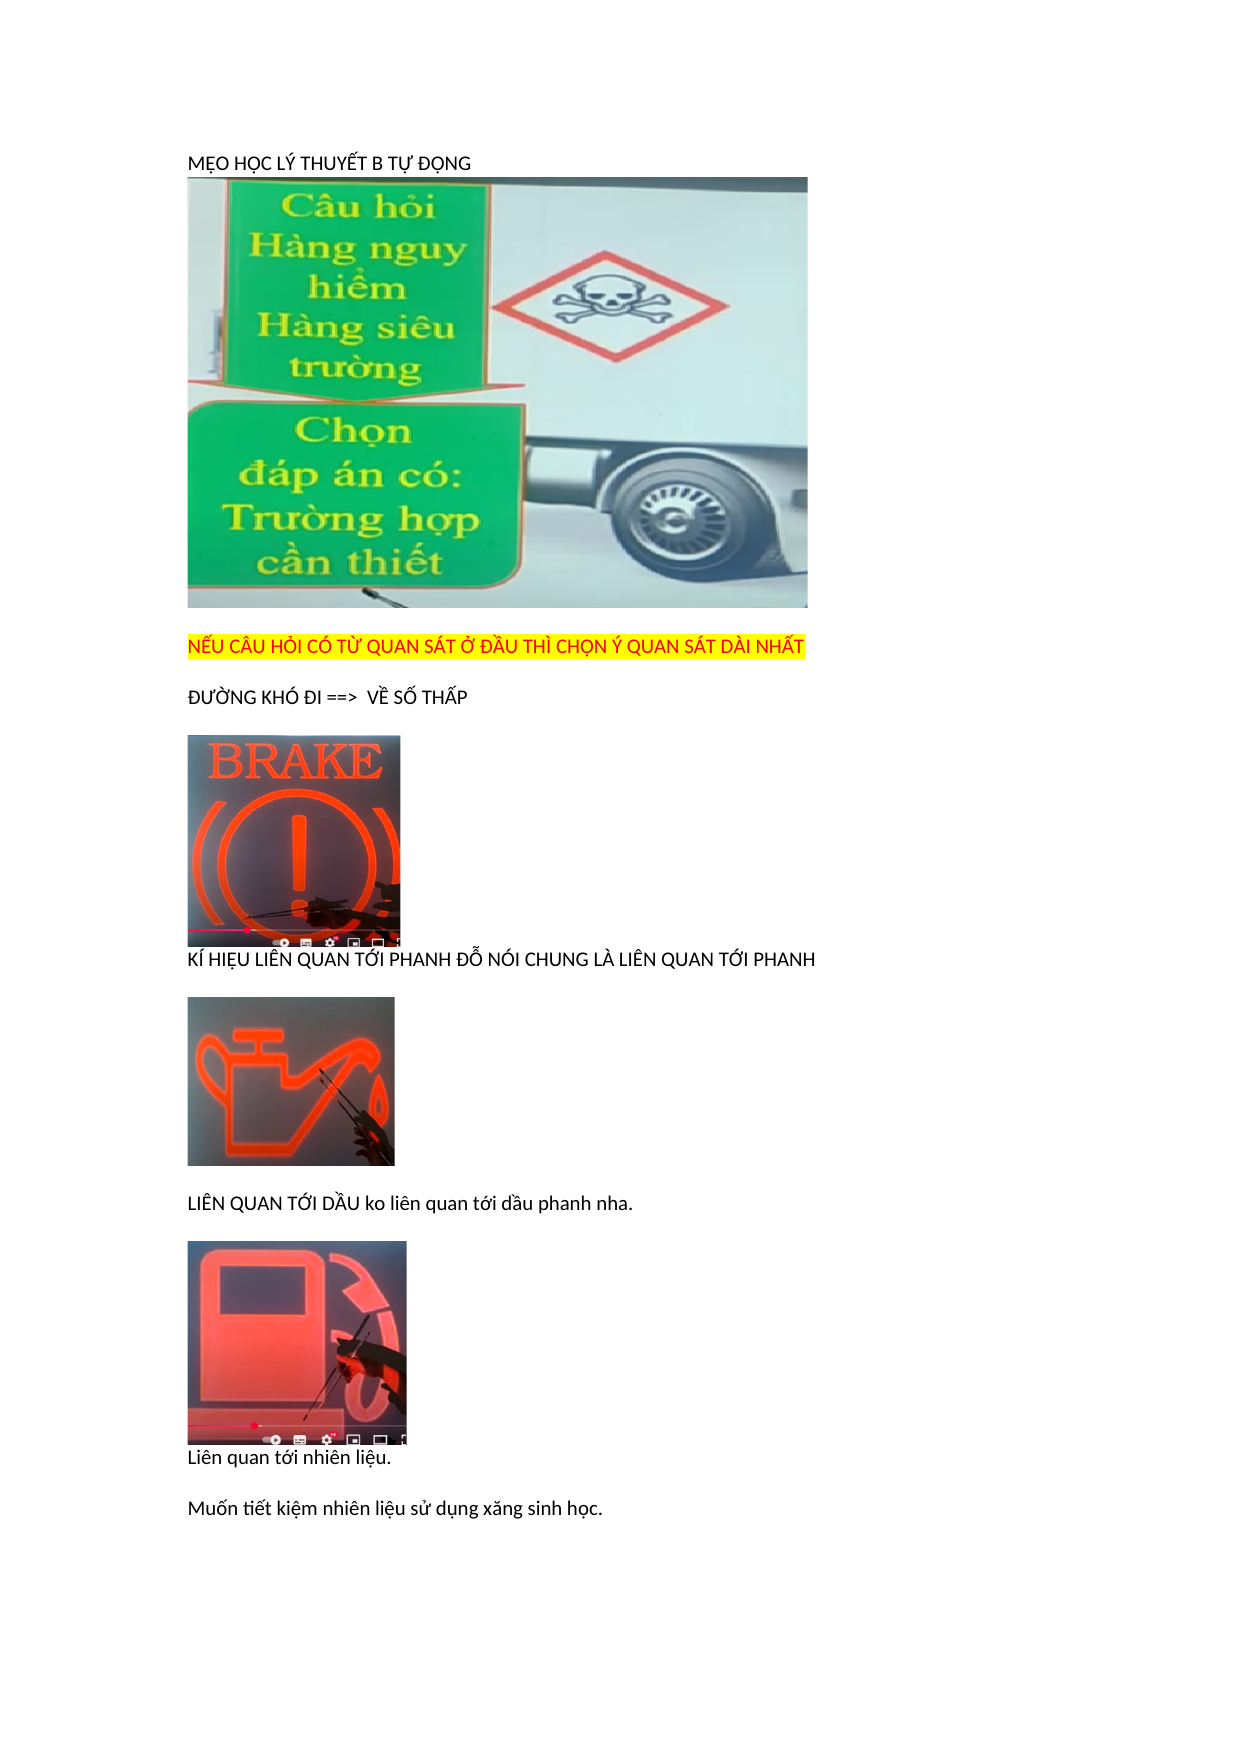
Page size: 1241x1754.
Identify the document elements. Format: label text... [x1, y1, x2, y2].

picture [187, 1241, 407, 1445]
text Muốn tiết kiệm nhiên liệu sử dụng xăng sinh học. [187, 1495, 1053, 1520]
picture [187, 175, 808, 608]
text NẾU CÂU HỎI CÓ TỪ QUAN SÁT Ở ĐẦU THÌ CHỌN Ý QUAN SÁT DÀI NHẤT [187, 633, 1053, 659]
text KÍ HIỆU LIÊN QUAN TỚI PHANH ĐỖ NÓI CHUNG LÀ LIÊN QUAN TỚI PHANH [187, 946, 1053, 972]
text Liên quan tới nhiên liệu. [187, 1444, 1053, 1469]
picture [187, 997, 395, 1166]
text LIÊN QUAN TỚI DẦU ko liên quan tới dầu phanh nha. [187, 1191, 1053, 1216]
text ĐƯỜNG KHÓ ĐI ==> VỀ SỐ THẤP [187, 684, 1053, 710]
text MẸO HỌC LÝ THUYẾT B TỰ ĐỘNG [187, 150, 1053, 175]
picture [187, 735, 401, 947]
